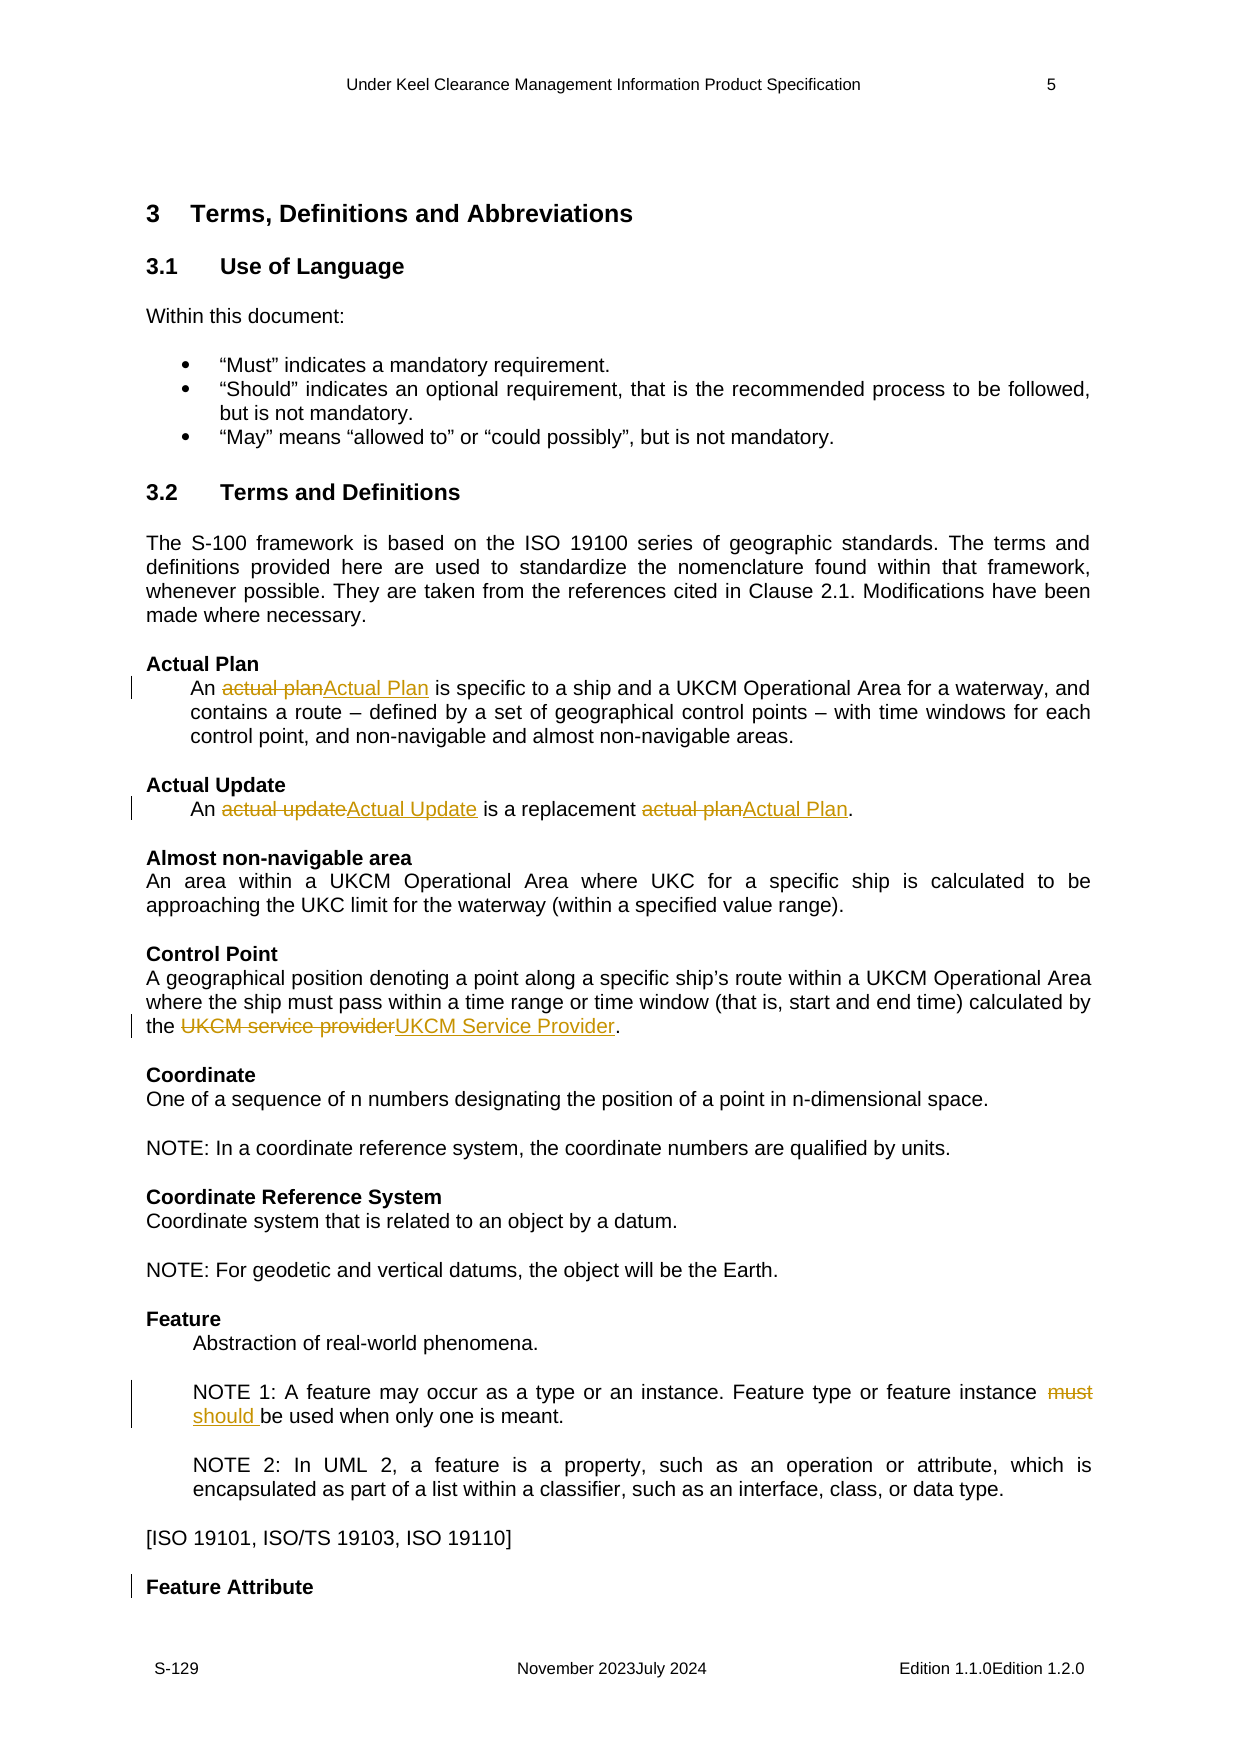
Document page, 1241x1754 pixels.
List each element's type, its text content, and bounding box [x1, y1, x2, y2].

text A geographical position denoting a point along a specific ship’s route within a UKCM Operational Area where the ship must pass within a time range or time window (that is, start and end time) calculated by the . [146, 966, 1092, 1038]
text Actual Update [146, 772, 1092, 796]
text Abstraction of real-world phenomena. [193, 1331, 1092, 1355]
text Control Point [146, 942, 1092, 966]
subtitle Use of Language [146, 253, 1092, 279]
text Coordinate system that is related to an object by a datum. [146, 1209, 1092, 1233]
text Coordinate [146, 1063, 1092, 1087]
text Almost non-navigable area [146, 845, 1092, 869]
text One of a sequence of n numbers designating the position of a point in n-dimensional space. [146, 1087, 1092, 1111]
text Coordinate Reference System [146, 1185, 1092, 1209]
text NOTE 2: In UML 2, a feature is a property, such as an operation or attribute, which is encapsulated as part of a list within a classifier, such as an interface, class, or data type. [193, 1453, 1092, 1501]
list “Must” indicates a mandatory requirement. [182, 353, 1092, 377]
text An is specific to a ship and a UKCM Operational Area for a waterway, and contains a route – defined by a set of geographical control points – with time windows for each control point, and non-navigable and almost non-navigable areas. [190, 676, 1092, 747]
text NOTE: In a coordinate reference system, the coordinate numbers are qualified by units. [146, 1136, 1092, 1160]
text The S-100 framework is based on the ISO 19100 series of geographic standards. The terms and definitions provided here are used to standardize the nomenclature found within that framework, whenever possible. They are taken from the references cited in Clause 2.1. Modifications have been made where necessary. [146, 531, 1092, 627]
text An is a replacement . [190, 796, 1092, 820]
subtitle Terms and Definitions [146, 479, 1092, 506]
text Within this document: [146, 304, 1092, 328]
text Feature Attribute [146, 1574, 1092, 1598]
text [ISO 19101, ISO/TS 19103, ISO 19110] [146, 1526, 1092, 1549]
text NOTE 1: A feature may occur as a type or an instance. Feature type or feature instance be used when only one is meant. [193, 1380, 1092, 1428]
text Feature [146, 1307, 1092, 1331]
text NOTE: For geodetic and vertical datums, the object will be the Earth. [146, 1258, 1092, 1282]
list “Should” indicates an optional requirement, that is the recommended process to be followed, but is not mandatory. [182, 377, 1092, 425]
text An area within a UKCM Operational Area where UKC for a specific ship is calculated to be approaching the UKC limit for the waterway (within a specified value range). [146, 869, 1092, 917]
text Actual Plan [146, 652, 1092, 676]
list “May” means “allowed to” or “could possibly”, but is not mandatory. [182, 425, 1092, 449]
subtitle Terms, Definitions and Abbreviations [146, 199, 1092, 228]
